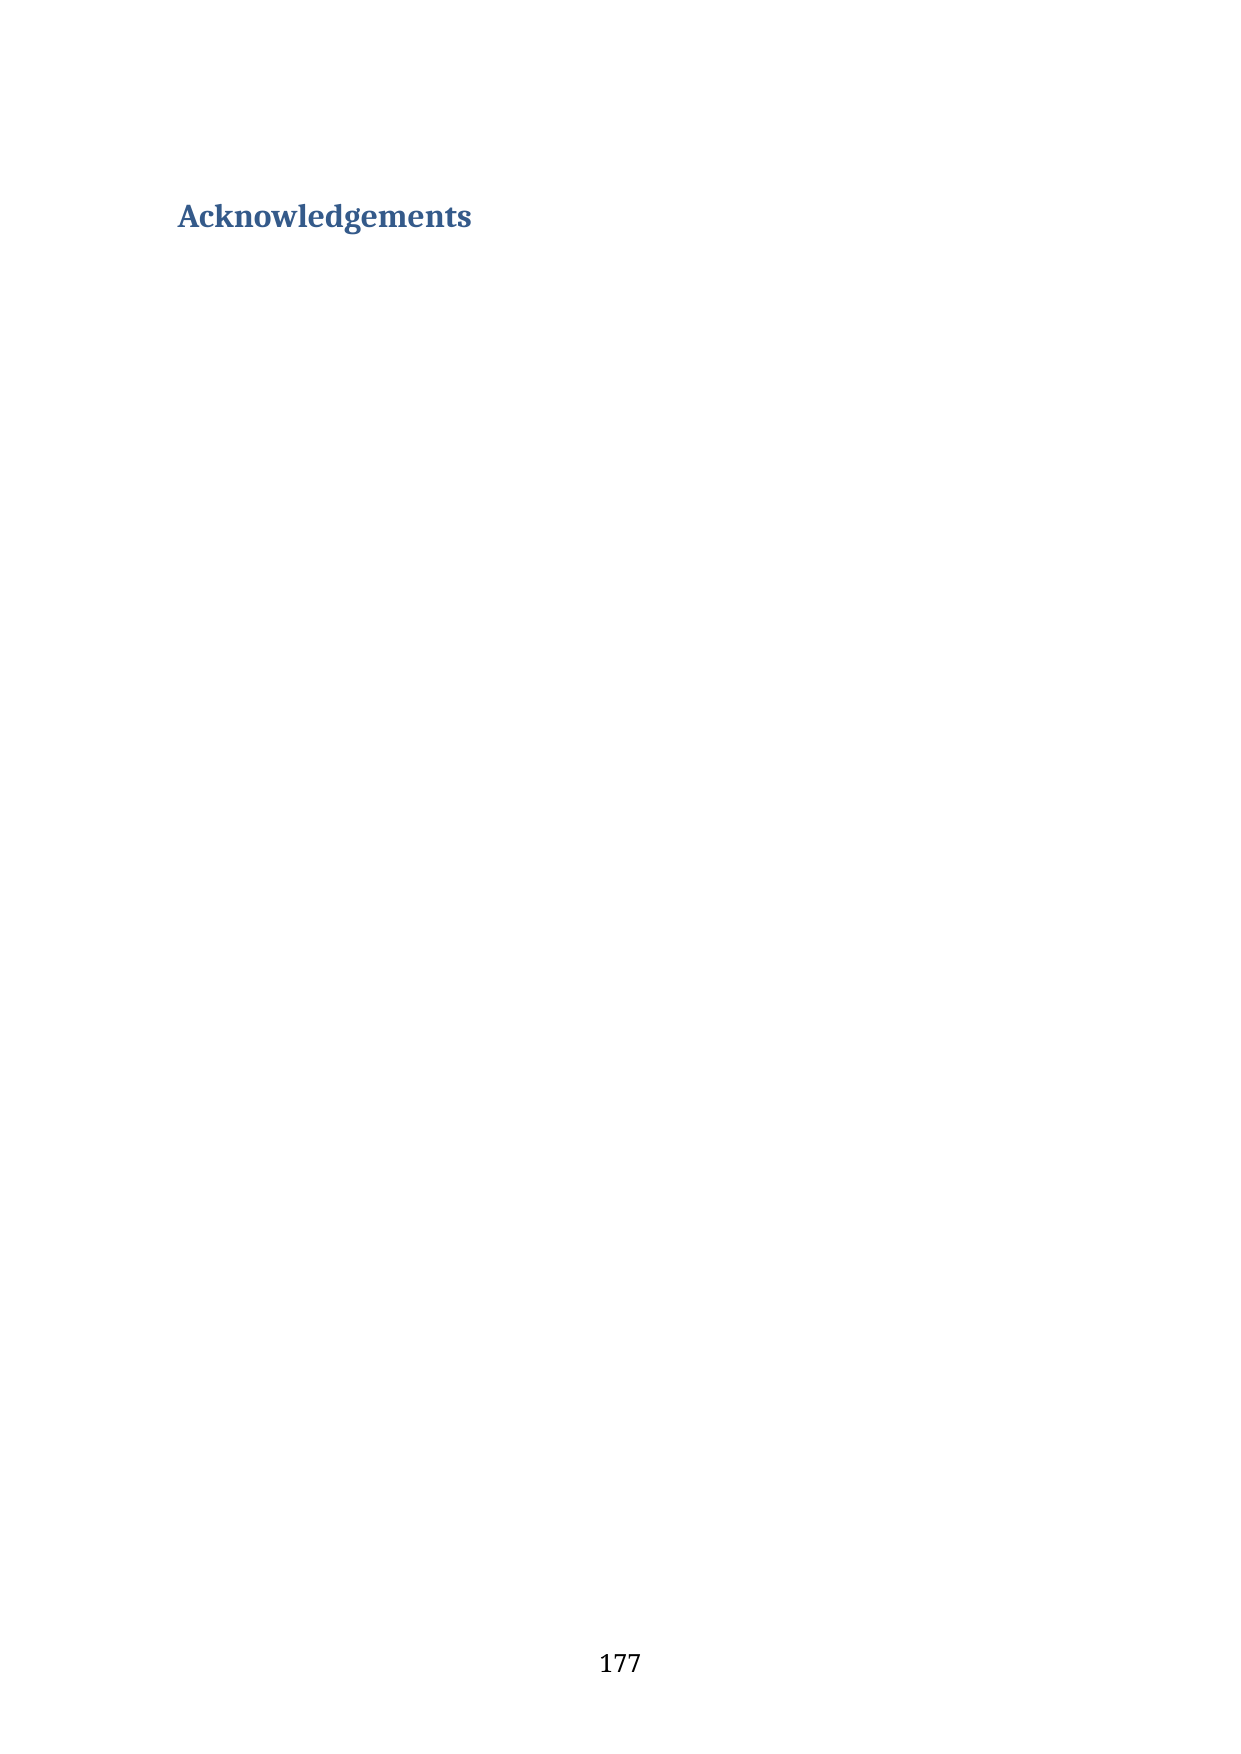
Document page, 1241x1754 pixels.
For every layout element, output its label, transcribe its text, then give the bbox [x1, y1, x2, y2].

subtitle Acknowledgements [177, 198, 1063, 236]
